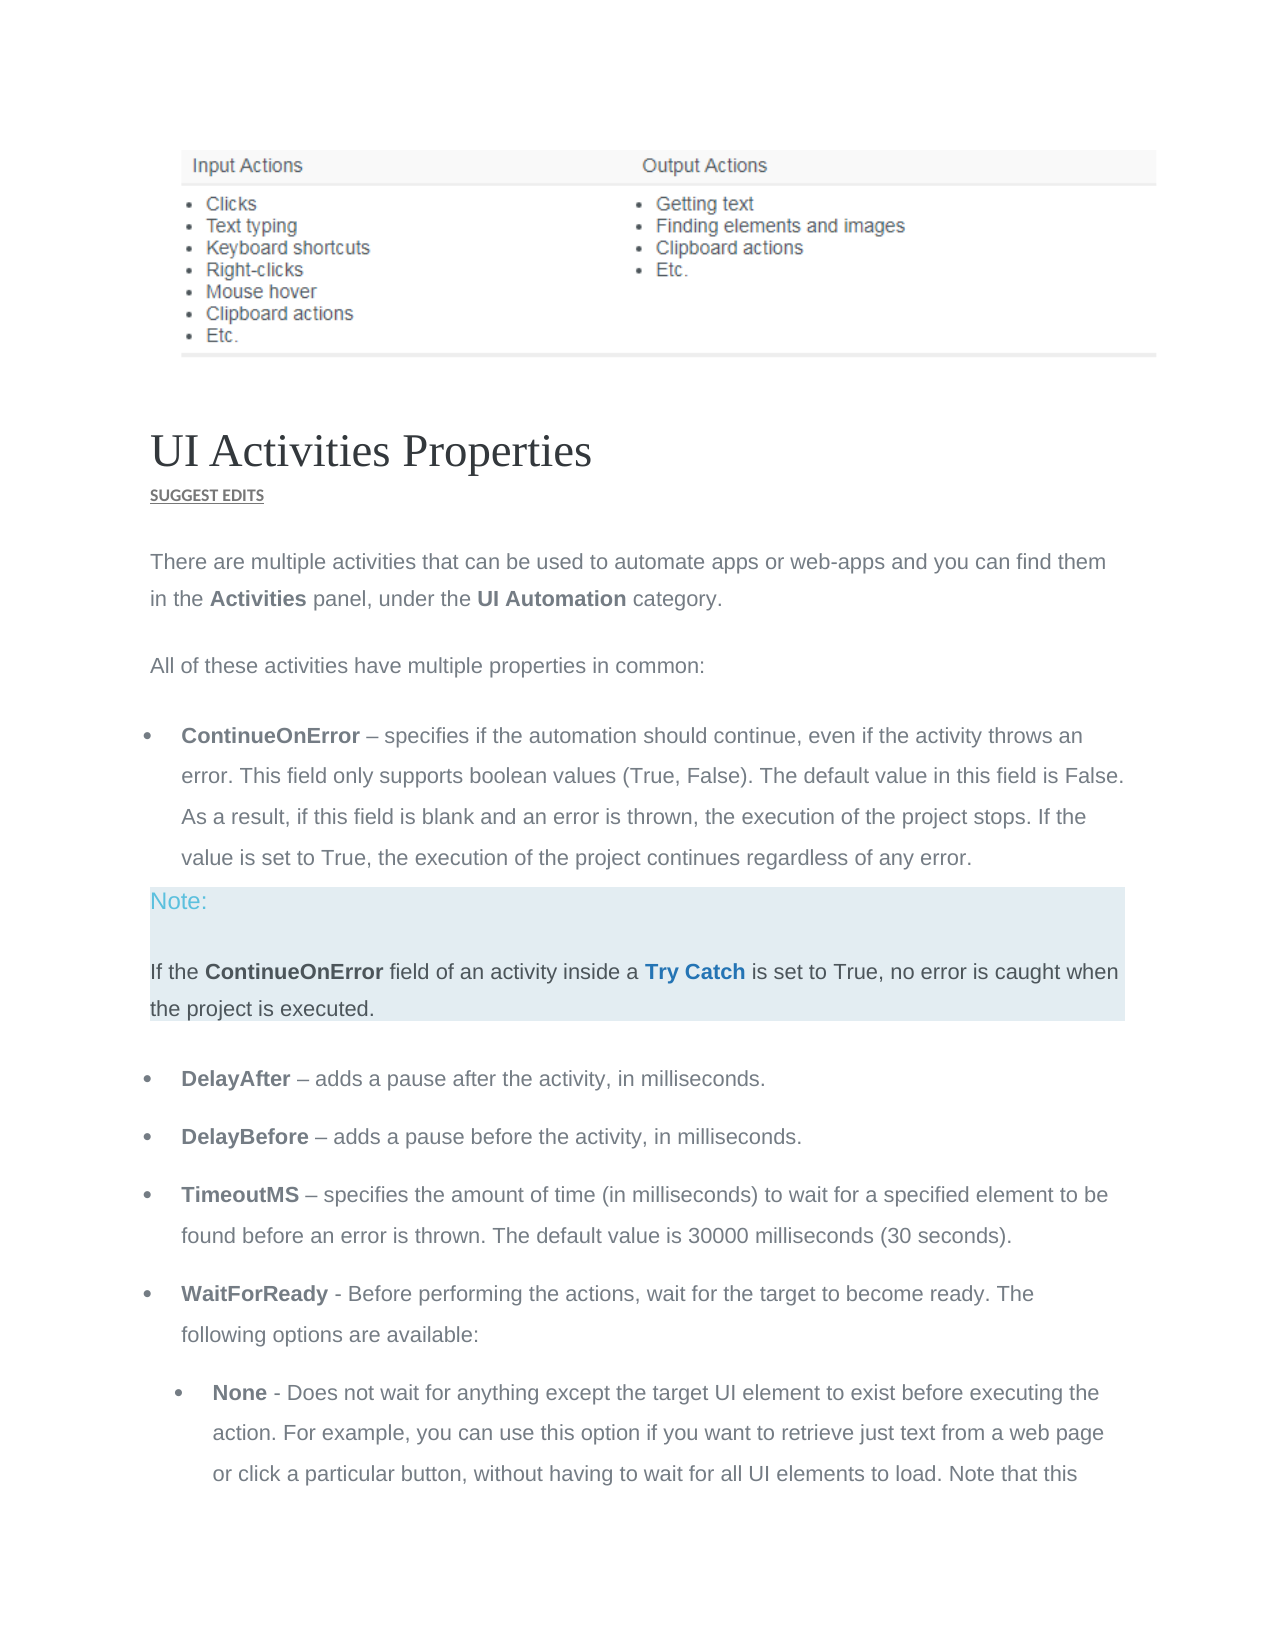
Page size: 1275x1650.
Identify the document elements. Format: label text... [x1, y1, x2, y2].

list TimeoutMS – specifies the amount of time (in milliseconds) to wait for a specified element to be found before an error is thrown. The default value is 30000 milliseconds (30 seconds). [144, 1167, 1125, 1248]
picture [181, 150, 1157, 360]
list DelayAfter – adds a pause after the activity, in milliseconds. [144, 1050, 1125, 1091]
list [175, 1364, 1125, 1486]
text If the ContinueOnError field of an activity inside a Try Catch is set to True, no error is caught when the project is executed. [150, 946, 1125, 1021]
text All of these activities have multiple properties in common: [150, 641, 1125, 678]
list WaitForReady - Before performing the actions, wait for the target to become ready. The following options are available: [144, 1265, 1125, 1347]
text There are multiple activities that can be used to automate apps or web-apps and you can find them in the Activities panel, under the UI Automation category. [150, 536, 1125, 611]
subtitle Note: [150, 887, 1125, 915]
list DelayBefore – adds a pause before the activity, in milliseconds. [144, 1108, 1125, 1149]
list ContinueOnError – specifies if the automation should continue, even if the activity throws an error. This field only supports boolean values (True, False). The default value in this field is False. As a result, if this field is blank and an error is thrown, the execution of the project stops. If the value is set to True, the execution of the project continues regardless of any error. [144, 707, 1125, 870]
subtitle UI Activities Properties [150, 422, 1125, 476]
text SUGGEST EDITS [150, 484, 1125, 506]
